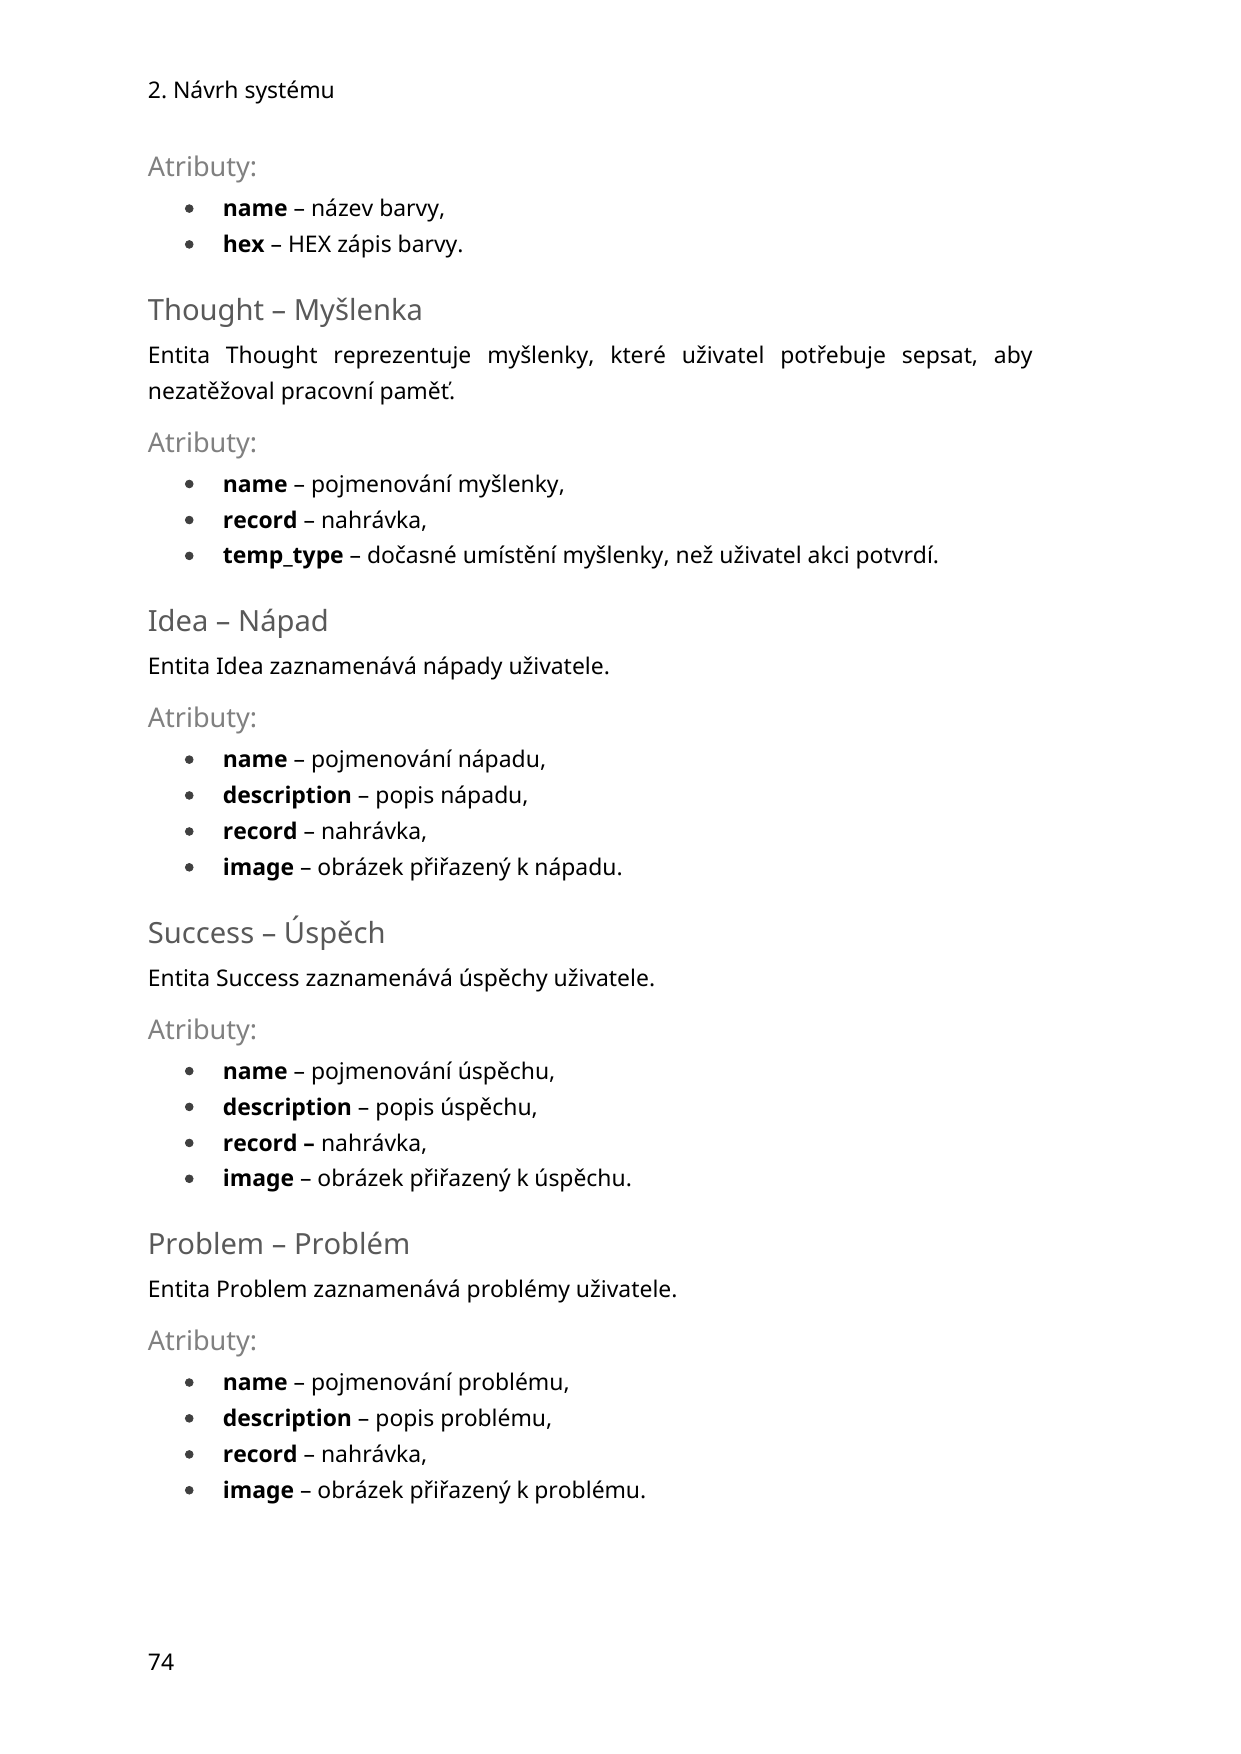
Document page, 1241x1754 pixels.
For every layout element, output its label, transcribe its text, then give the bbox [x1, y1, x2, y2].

subtitle Idea – Nápad [148, 600, 1033, 640]
text Entita Idea zaznamenává nápady uživatele. [148, 650, 1033, 681]
subtitle Atributy: [148, 1010, 1033, 1047]
subtitle Thought – Myšlenka [148, 289, 1033, 329]
list description – popis problému, [185, 1402, 1033, 1433]
list record – nahrávka, [185, 1438, 1033, 1469]
list image – obrázek přiřazený k úspěchu. [185, 1162, 1033, 1194]
text Entita Problem zaznamenává problémy uživatele. [148, 1273, 1033, 1304]
subtitle Problem – Problém [148, 1223, 1033, 1263]
subtitle Atributy: [148, 699, 1033, 736]
list image – obrázek přiřazený k problému. [185, 1474, 1033, 1505]
list record – nahrávka, [185, 815, 1033, 846]
subtitle Atributy: [148, 1322, 1033, 1358]
list name – pojmenování myšlenky, [185, 468, 1033, 499]
subtitle Success – Úspěch [148, 912, 1033, 952]
text Entita Success zaznamenává úspěchy uživatele. [148, 962, 1033, 993]
subtitle Atributy: [148, 423, 1033, 460]
list description – popis nápadu, [185, 779, 1033, 810]
list image – obrázek přiřazený k nápadu. [185, 851, 1033, 882]
list record – nahrávka, [185, 503, 1033, 535]
subtitle Atributy: [148, 148, 1033, 184]
list name – název barvy, [185, 192, 1033, 223]
list hex – HEX zápis barvy. [185, 228, 1033, 259]
list name – pojmenování nápadu, [185, 743, 1033, 774]
list record – nahrávka, [185, 1126, 1033, 1158]
list name – pojmenování úspěchu, [185, 1054, 1033, 1086]
text Entita Thought reprezentuje myšlenky, které uživatel potřebuje sepsat, aby nezatěžoval pracovní paměť. [148, 339, 1033, 406]
list name – pojmenování problému, [185, 1366, 1033, 1397]
list description – popis úspěchu, [185, 1091, 1033, 1122]
list temp_type – dočasné umístění myšlenky, než uživatel akci potvrdí. [185, 539, 1033, 571]
